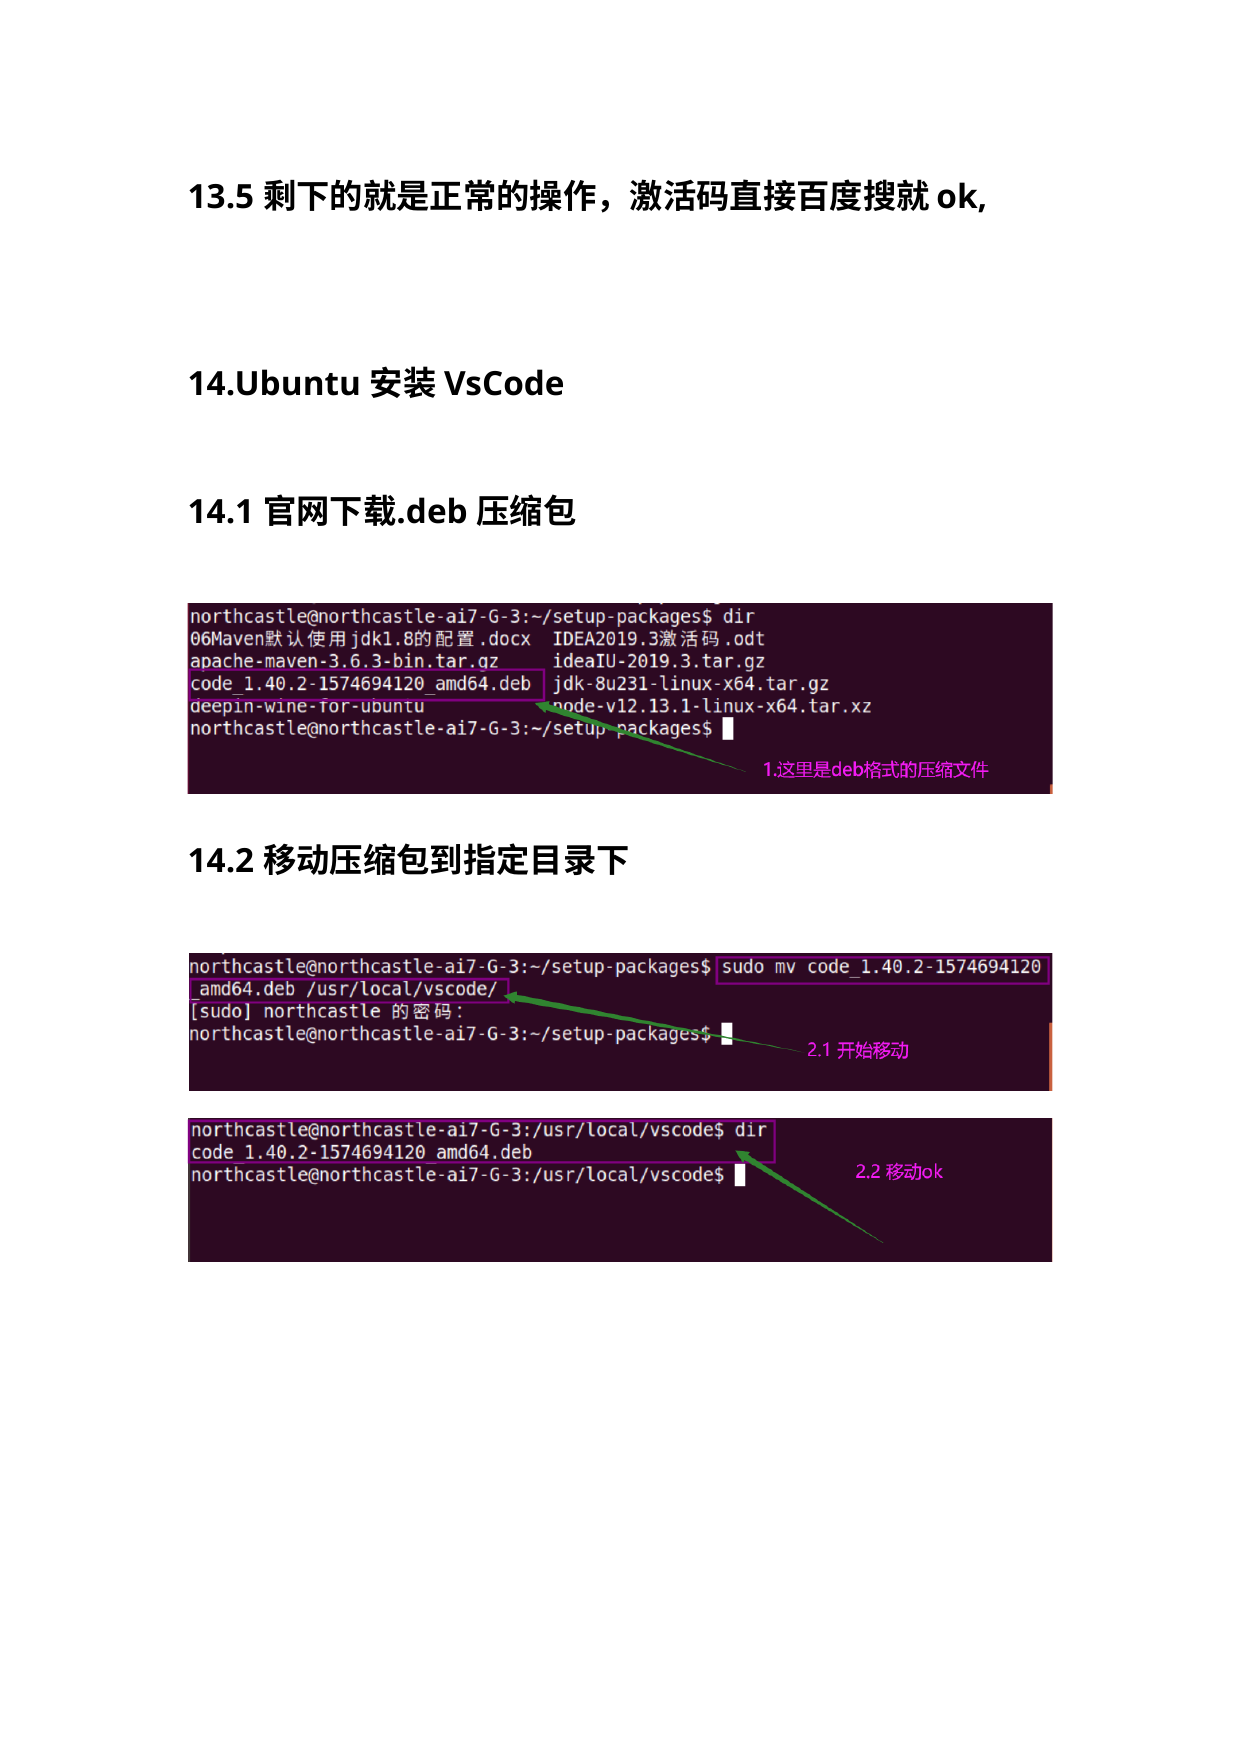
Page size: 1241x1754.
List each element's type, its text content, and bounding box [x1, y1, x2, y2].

picture [187, 1115, 1053, 1262]
subtitle 14.Ubuntu 安装 VsCode [187, 349, 1053, 414]
subtitle 14.2 移动压缩包到指定目录下 [187, 826, 1053, 891]
picture [187, 603, 1053, 794]
picture [187, 953, 1053, 1091]
subtitle 13.5 剩下的就是正常的操作，激活码直接百度搜就ok, [187, 162, 1053, 227]
subtitle 14.1 官网下载.deb 压缩包 [187, 476, 1053, 541]
